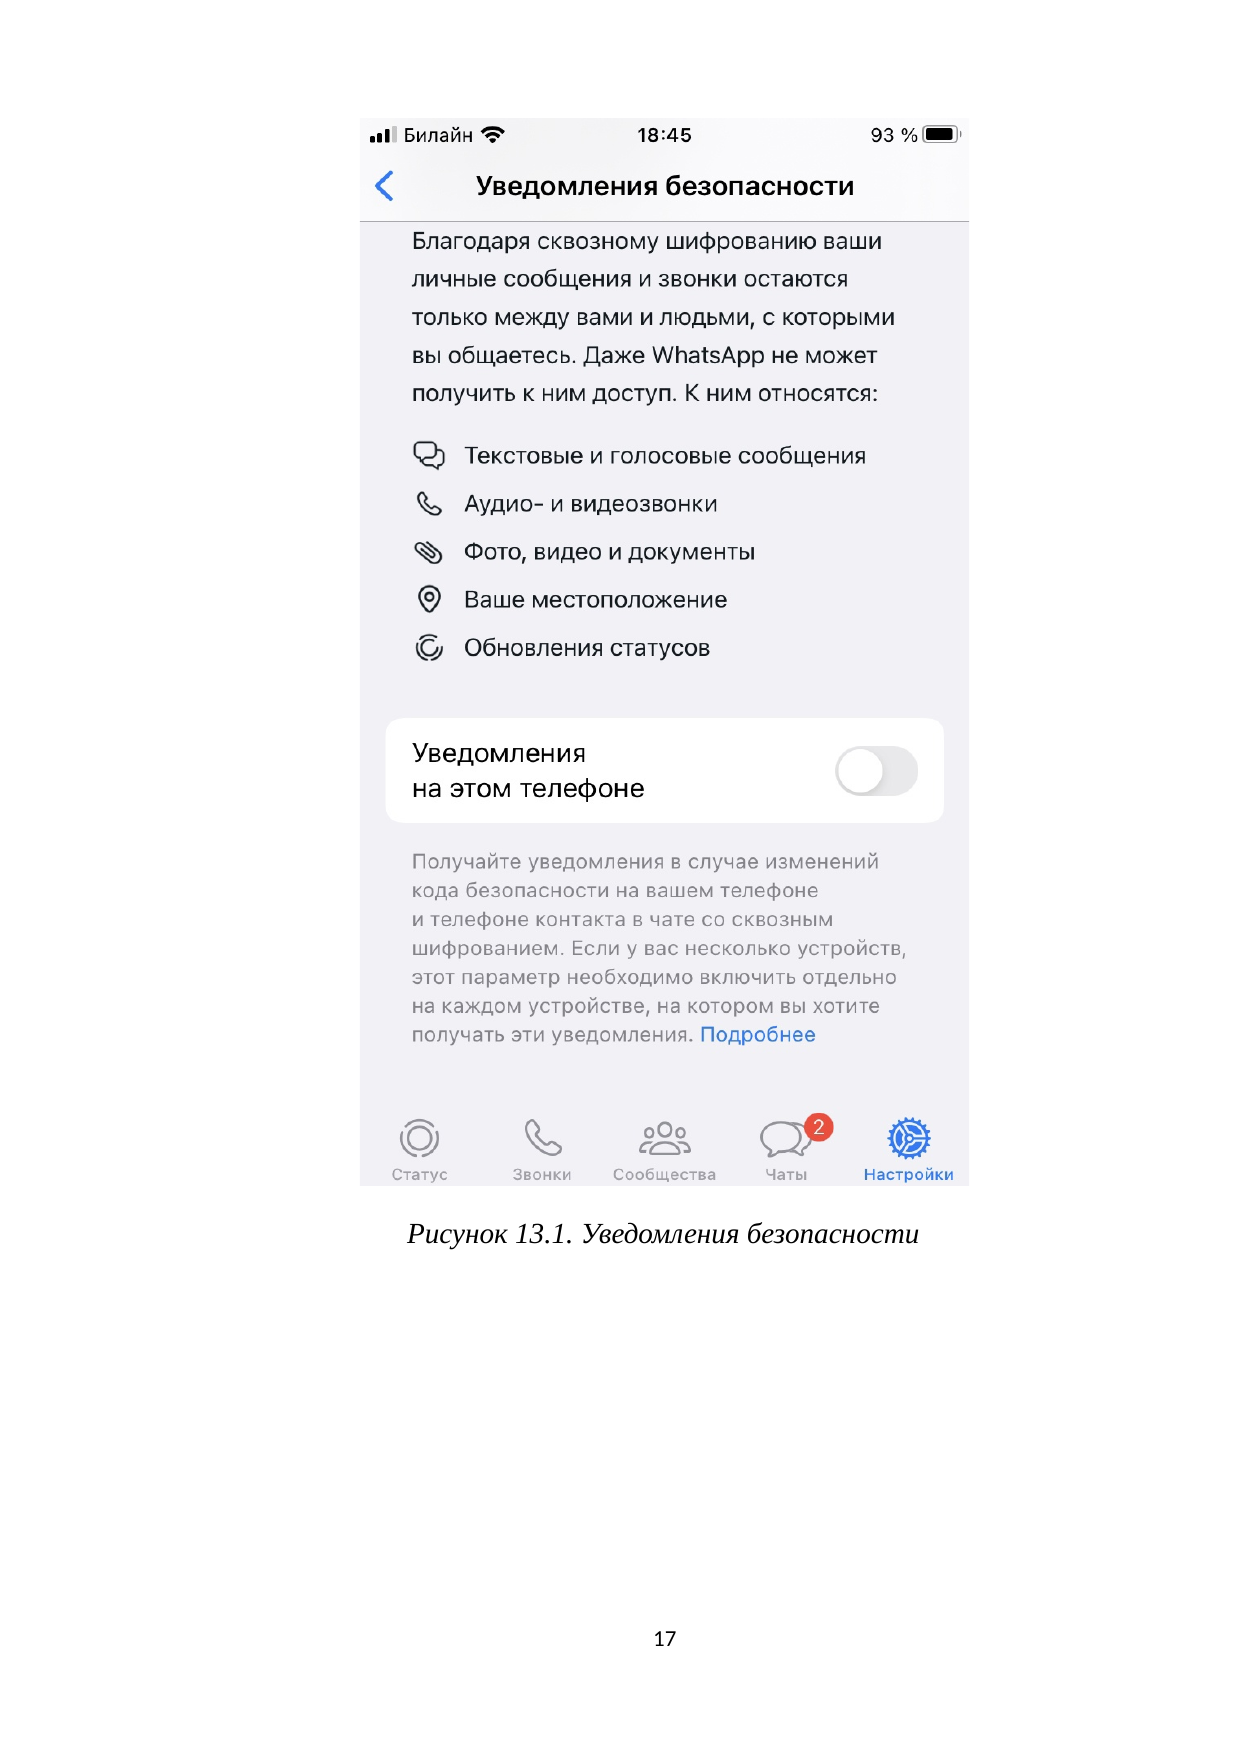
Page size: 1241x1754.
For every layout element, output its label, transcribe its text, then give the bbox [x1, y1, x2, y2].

picture [359, 118, 970, 1186]
text Рисунок 13.1. Уведомления безопасности [177, 1216, 1152, 1249]
